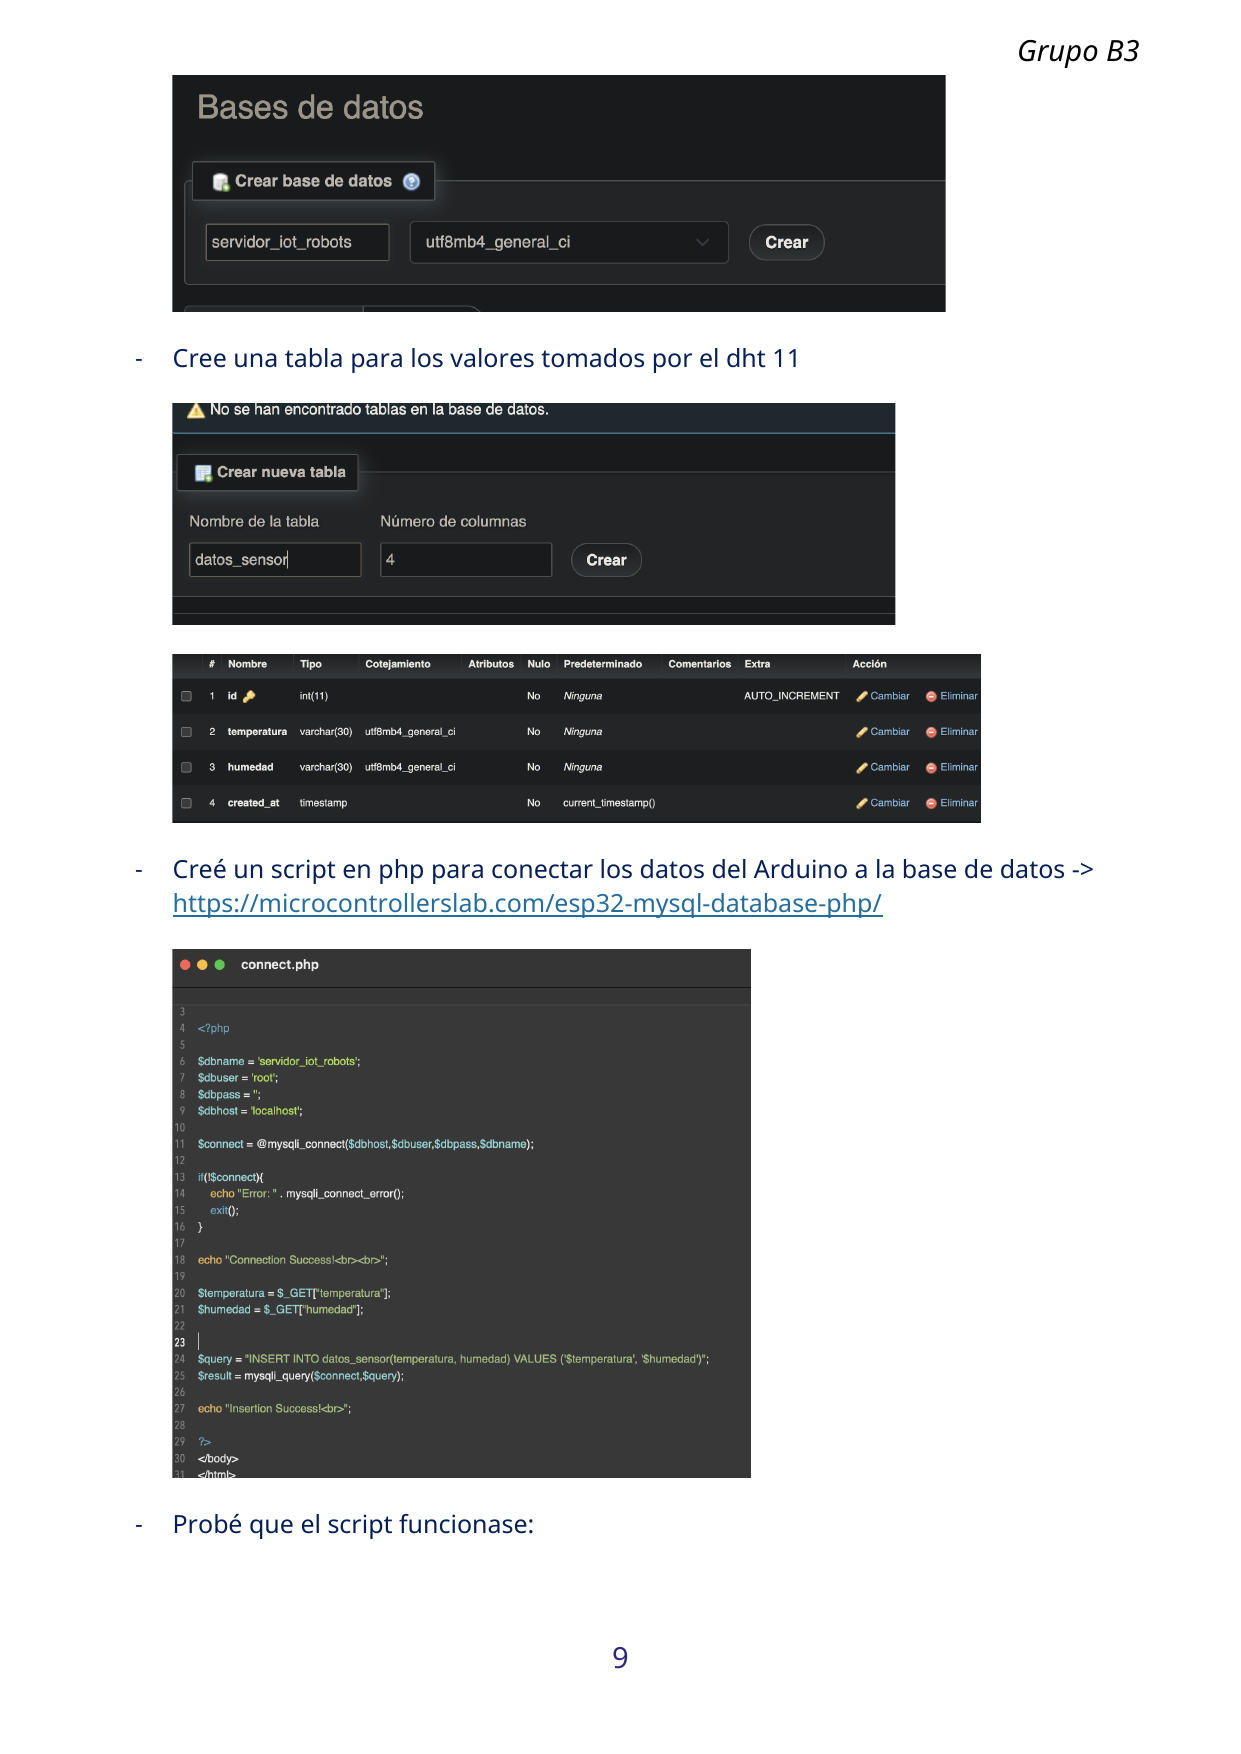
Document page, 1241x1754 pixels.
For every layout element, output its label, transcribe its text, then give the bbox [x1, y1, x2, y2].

list Probé que el script funcionase: [135, 1507, 1143, 1541]
list Cree una tabla para los valores tomados por el dht 11 [135, 341, 1143, 375]
picture [172, 949, 751, 1478]
picture [172, 403, 896, 625]
picture [172, 75, 946, 312]
list Creé un script en php para conectar los datos del Arduino a la base de datos -> https://microcontrollerslab.com/esp32-mysql-database-php/ [135, 852, 1143, 920]
picture [172, 654, 981, 823]
